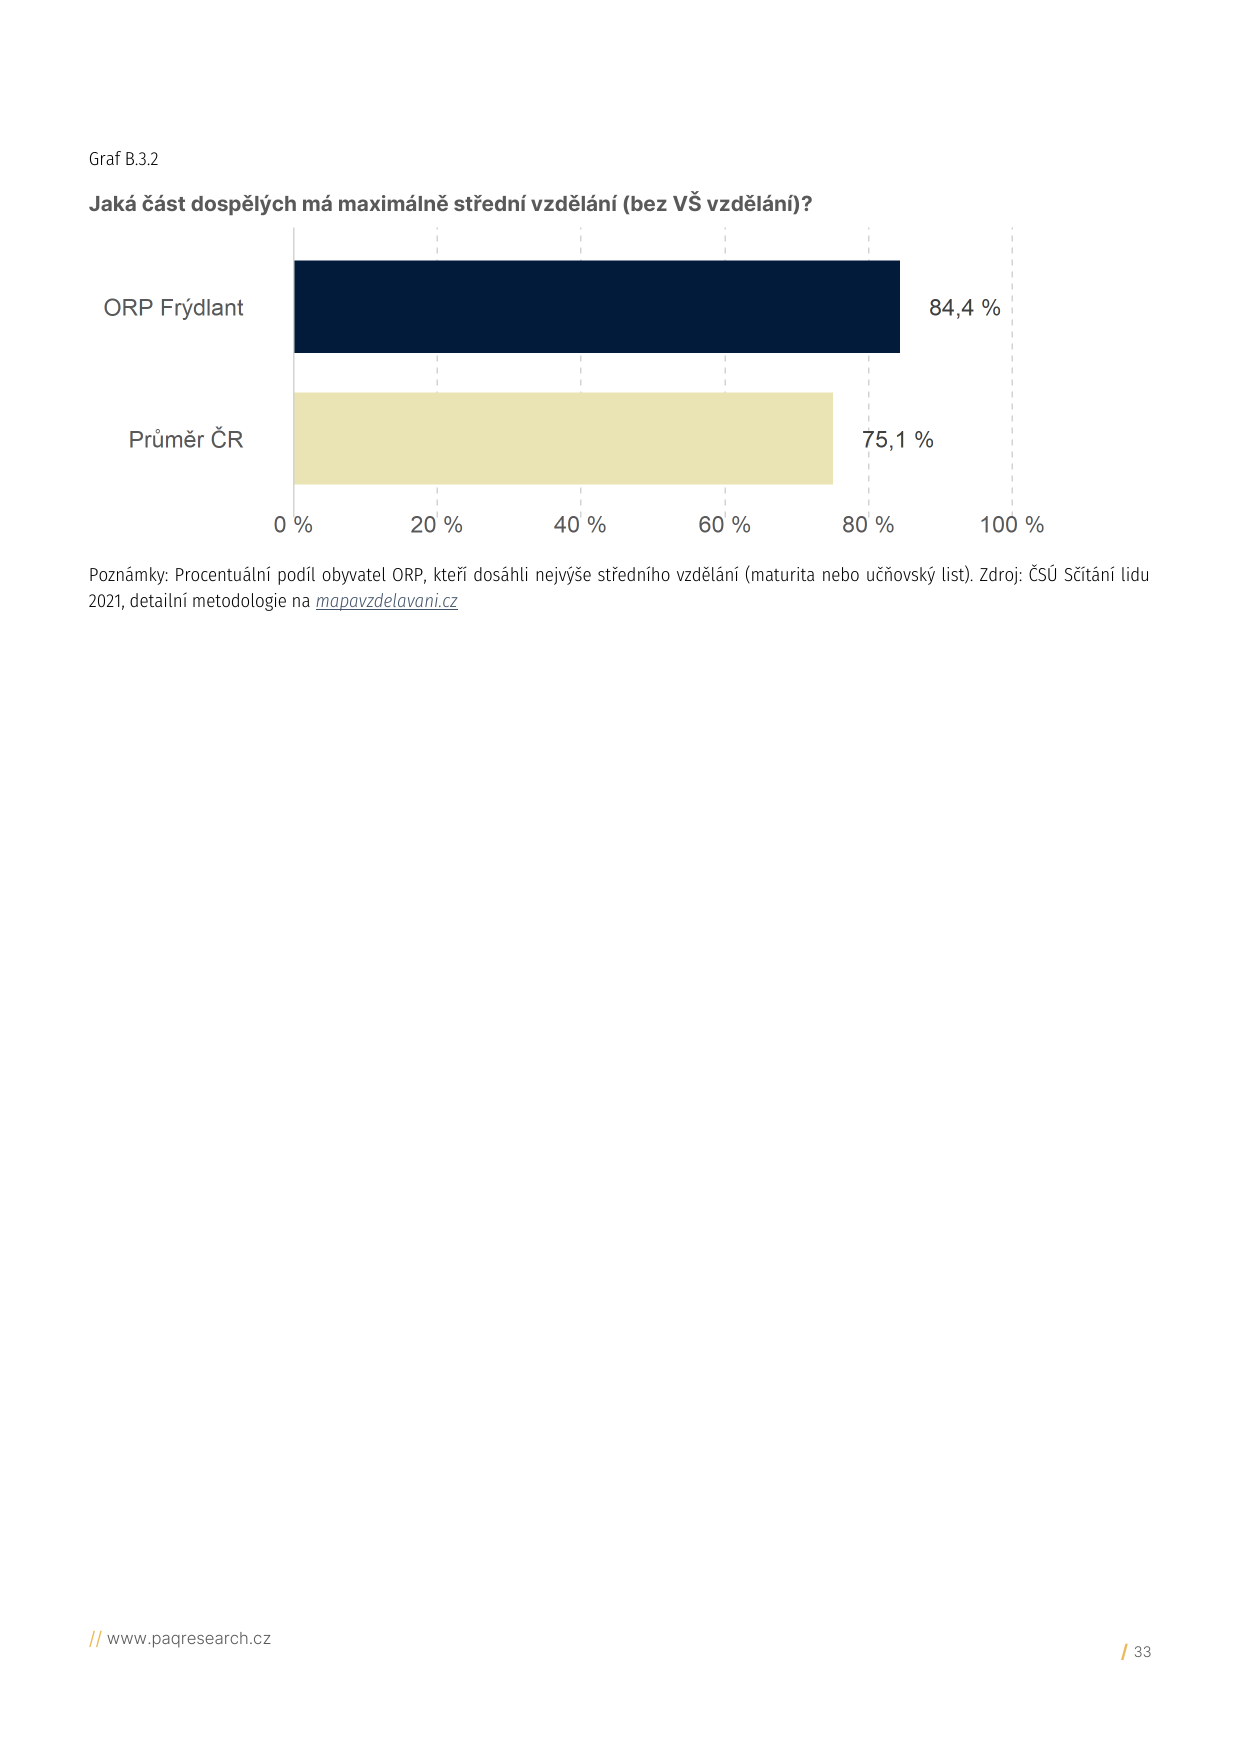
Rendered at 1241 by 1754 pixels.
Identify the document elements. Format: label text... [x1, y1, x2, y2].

text Graf B.3.2 [89, 148, 1152, 170]
picture [88, 216, 1139, 548]
text Poznámky: Procentuální podíl obyvatel ORP, kteří dosáhli nejvýše středního vzdělání (maturita nebo učňovský list). Zdroj: ČSÚ Sčítání lidu 2021, detailní metodologie na mapavzdelavani.cz [89, 564, 1152, 613]
text Jaká část dospělých má maximálně střední vzdělání (bez VŠ vzdělání)? [89, 186, 1152, 216]
